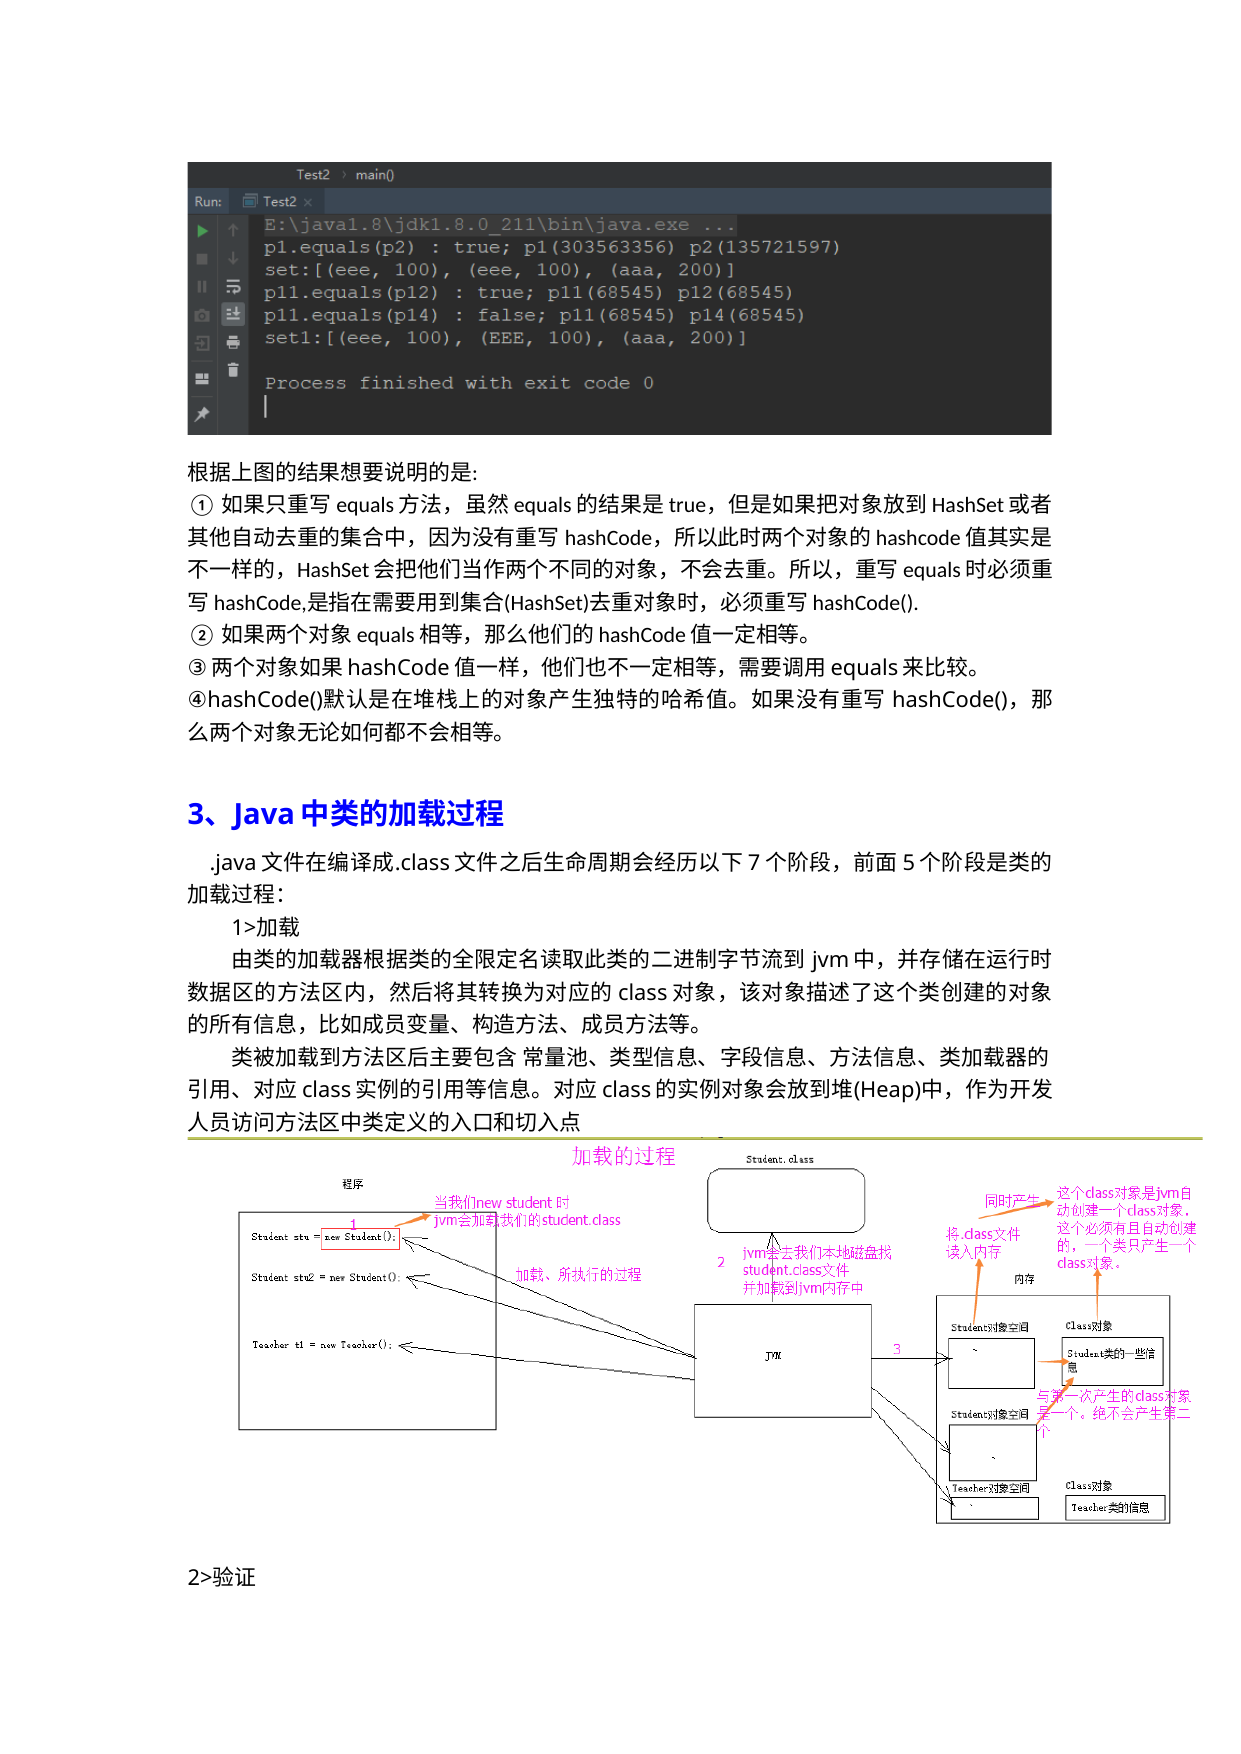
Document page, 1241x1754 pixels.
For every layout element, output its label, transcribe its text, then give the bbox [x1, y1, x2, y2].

list 类被加载到方法区后主要包含 常量池、类型信息、字段信息、方法信息、类加载器的引用、对应class实例的引用等信息。对应class的实例对象会放到堆(Heap)中，作为开发人员访问方法区中类定义的入口和切入点 [187, 1039, 1053, 1137]
text .java文件在编译成.class文件之后生命周期会经历以下7个阶段，前面5个阶段是类的加载过程： [187, 844, 1053, 909]
picture [187, 162, 1052, 435]
list 2>验证 [187, 1559, 1053, 1592]
text ②如果两个对象equals相等，那么他们的hashCode值一定相等。 [187, 617, 1053, 649]
text 3、Java中类的加载过程 [187, 779, 1053, 844]
list 1>加载 [187, 909, 1053, 942]
picture [187, 1137, 1203, 1557]
text ①如果只重写equals方法，虽然equals的结果是true，但是如果把对象放到HashSet或者其他自动去重的集合中，因为没有重写hashCode，所以此时两个对象的hashcode值其实是不一样的，HashSet会把他们当作两个不同的对象，不会去重。所以，重写equals时必须重写hashCode,是指在需要用到集合(HashSet)去重对象时，必须重写hashCode(). [187, 487, 1053, 617]
text ④hashCode()默认是在堆栈上的对象产生独特的哈希值。如果没有重写hashCode()，那么两个对象无论如何都不会相等。 [187, 682, 1053, 747]
list 由类的加载器根据类的全限定名读取此类的二进制字节流到jvm中，并存储在运行时数据区的方法区内，然后将其转换为对应的class对象，该对象描述了这个类创建的对象的所有信息，比如成员变量、构造方法、成员方法等。 [187, 942, 1053, 1039]
text 根据上图的结果想要说明的是: [187, 454, 1053, 487]
text ③两个对象如果hashCode值一样，他们也不一定相等，需要调用equals来比较。 [187, 649, 1053, 682]
